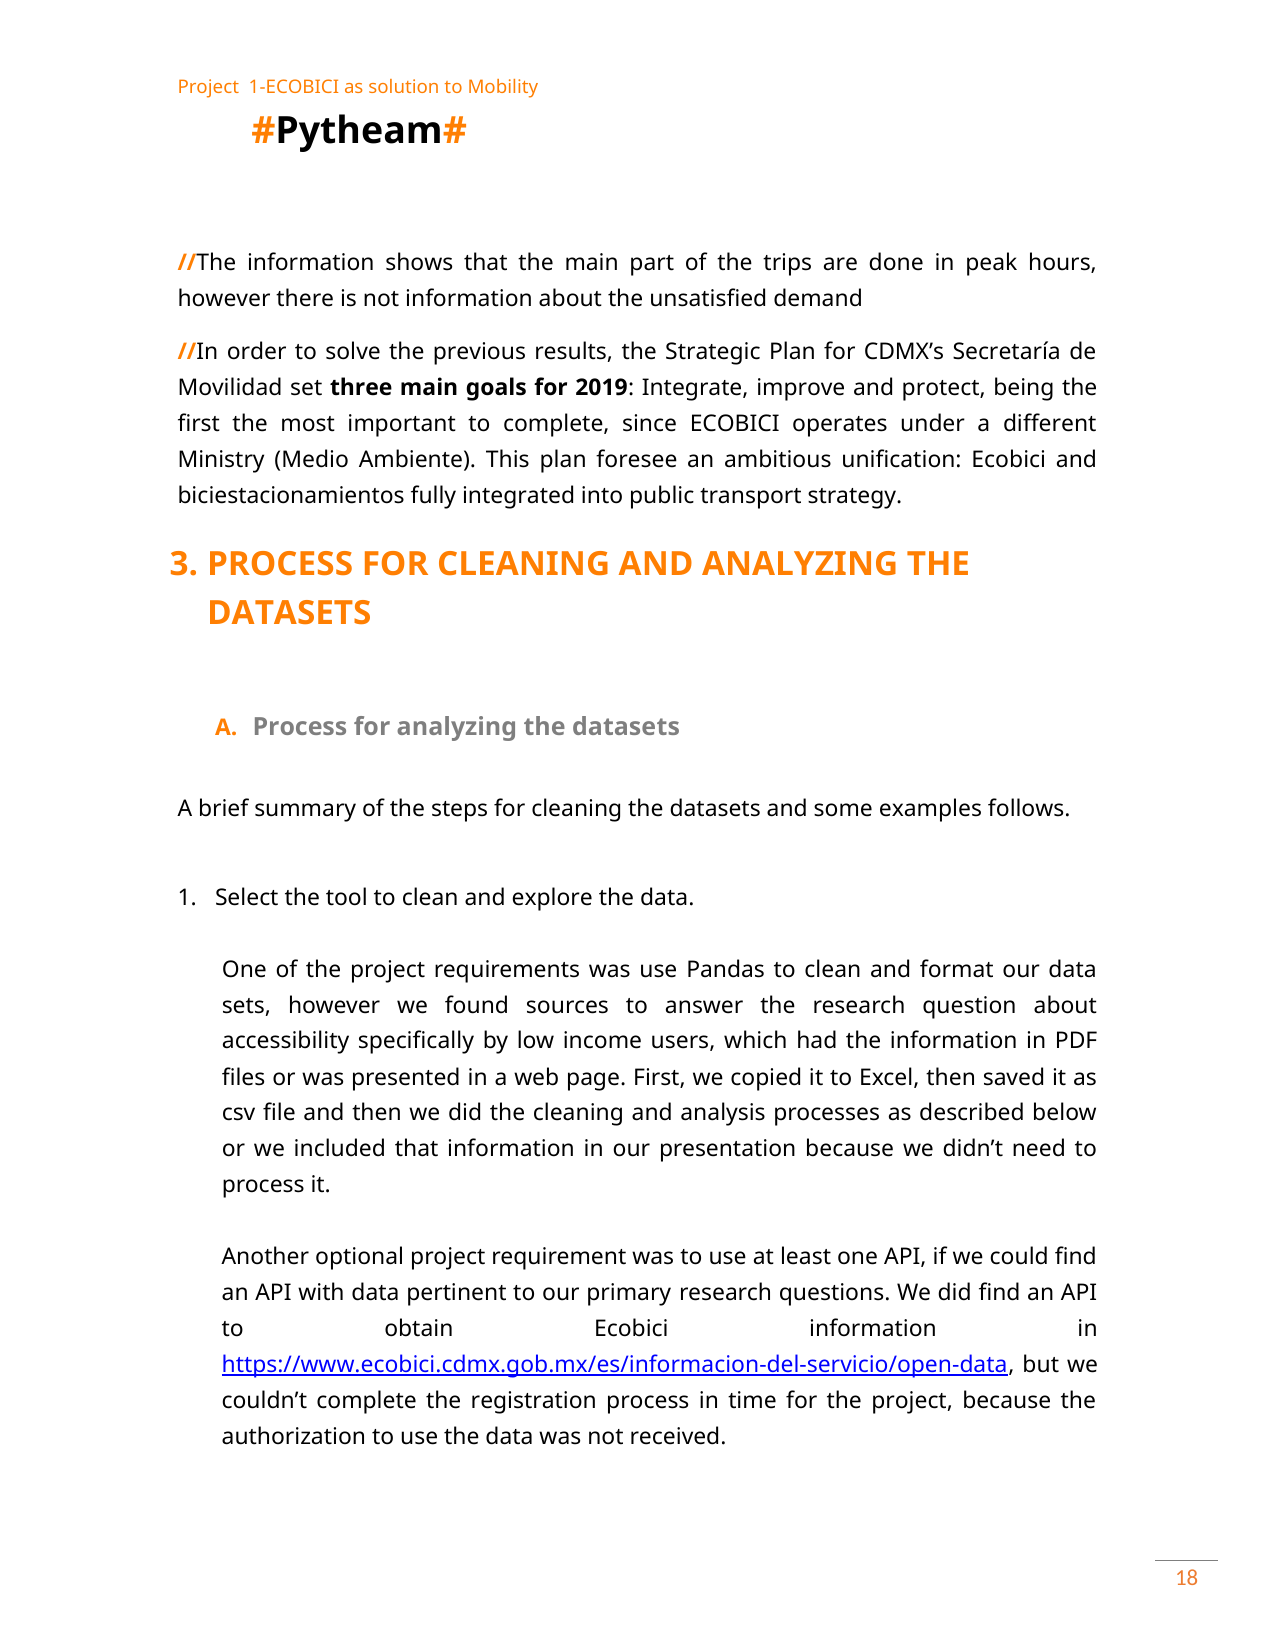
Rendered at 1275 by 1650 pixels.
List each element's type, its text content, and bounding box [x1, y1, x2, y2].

list One of the project requirements was use Pandas to clean and format our data sets, however we found sources to answer the research question about accessibility specifically by low income users, which had the information in PDF files or was presented in a web page. First, we copied it to Excel, then saved it as csv file and then we did the cleaning and analysis processes as described below or we included that information in our presentation because we didn’t need to process it. [222, 953, 1098, 1199]
text A brief summary of the steps for cleaning the datasets and some examples follows. [177, 792, 1098, 823]
list Another optional project requirement was to use at least one API, if we could find an API with data pertinent to our primary research questions. We did find an API to obtain Ecobici information in https://www.ecobici.cdmx.gob.mx/es/informacion-del-servicio/open-data, but we couldn’t complete the registration process in time for the project, because the authorization to use the data was not received. [221, 1240, 1098, 1451]
list Select the tool to clean and explore the data. [177, 881, 1098, 912]
title PROCESS FOR CLEANING AND ANALYZING THE DATASETS [169, 539, 1098, 634]
list Process for analyzing the datasets [215, 709, 1098, 743]
text //The information shows that the main part of the trips are done in peak hours, however there is not information about the unsatisfied demand [177, 246, 1098, 313]
text //In order to solve the previous results, the Strategic Plan for CDMX’s Secretaría de Movilidad set three main goals for 2019: Integrate, improve and protect, being the first the most important to complete, since ECOBICI operates under a different Ministry (Medio Ambiente). This plan foresee an ambitious unification: Ecobici and biciestacionamientos fully integrated into public transport strategy. [177, 335, 1098, 510]
